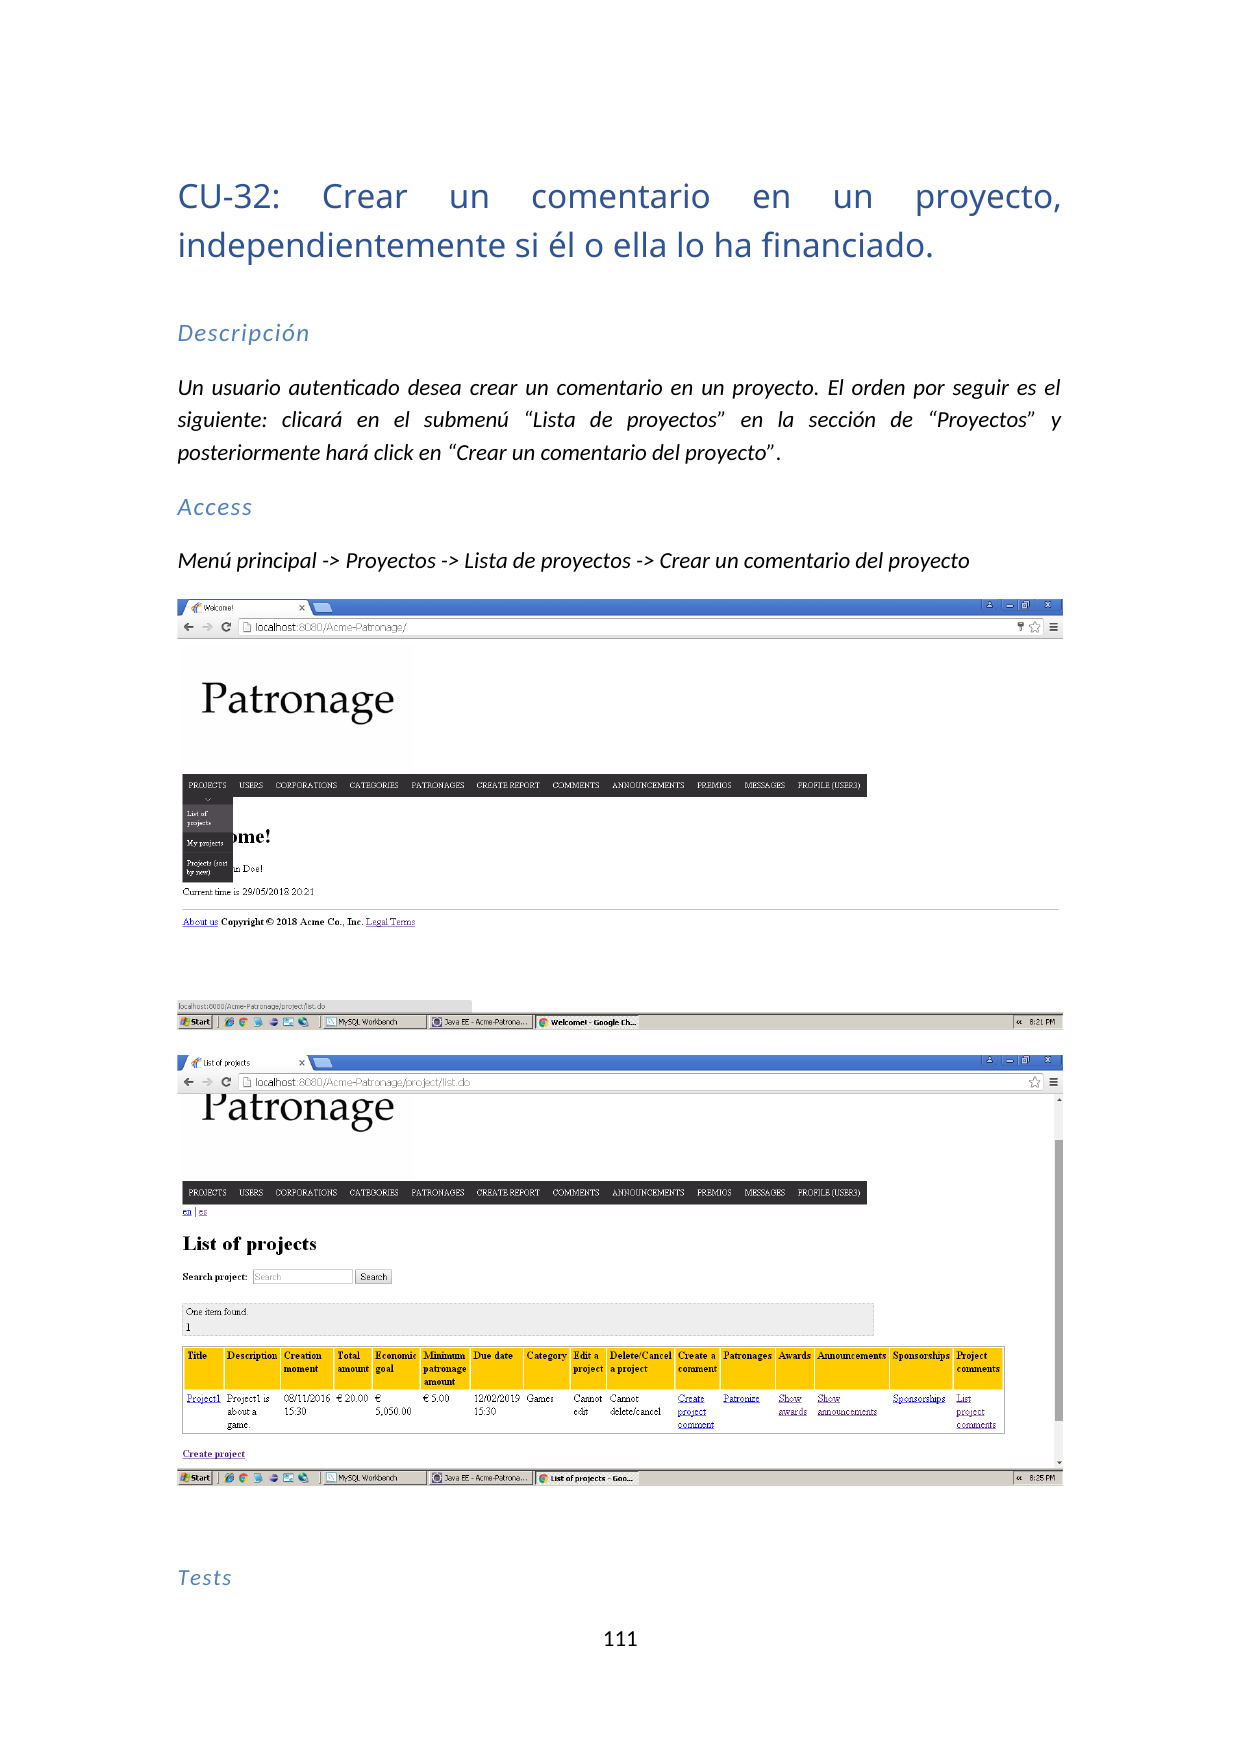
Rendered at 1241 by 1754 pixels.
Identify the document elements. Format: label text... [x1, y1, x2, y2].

picture [177, 1055, 1063, 1486]
picture [177, 599, 1063, 1030]
text Tests [177, 1563, 1063, 1592]
text Access [177, 491, 1063, 521]
text Menú principal -> Proyectos -> Lista de proyectos -> Crear un comentario del proyecto [177, 546, 1063, 574]
text Descripción [177, 317, 1063, 348]
subtitle CU-32: Crear un comentario en un proyecto, independientemente si él o ella lo ha financiado. [177, 173, 1063, 267]
text Un usuario autenticado desea crear un comentario en un proyecto. El orden por seguir es el siguiente: clicará en el submenú “Lista de proyectos” en la sección de “Proyectos” y posteriormente hará click en “Crear un comentario del proyecto”. [177, 373, 1063, 466]
